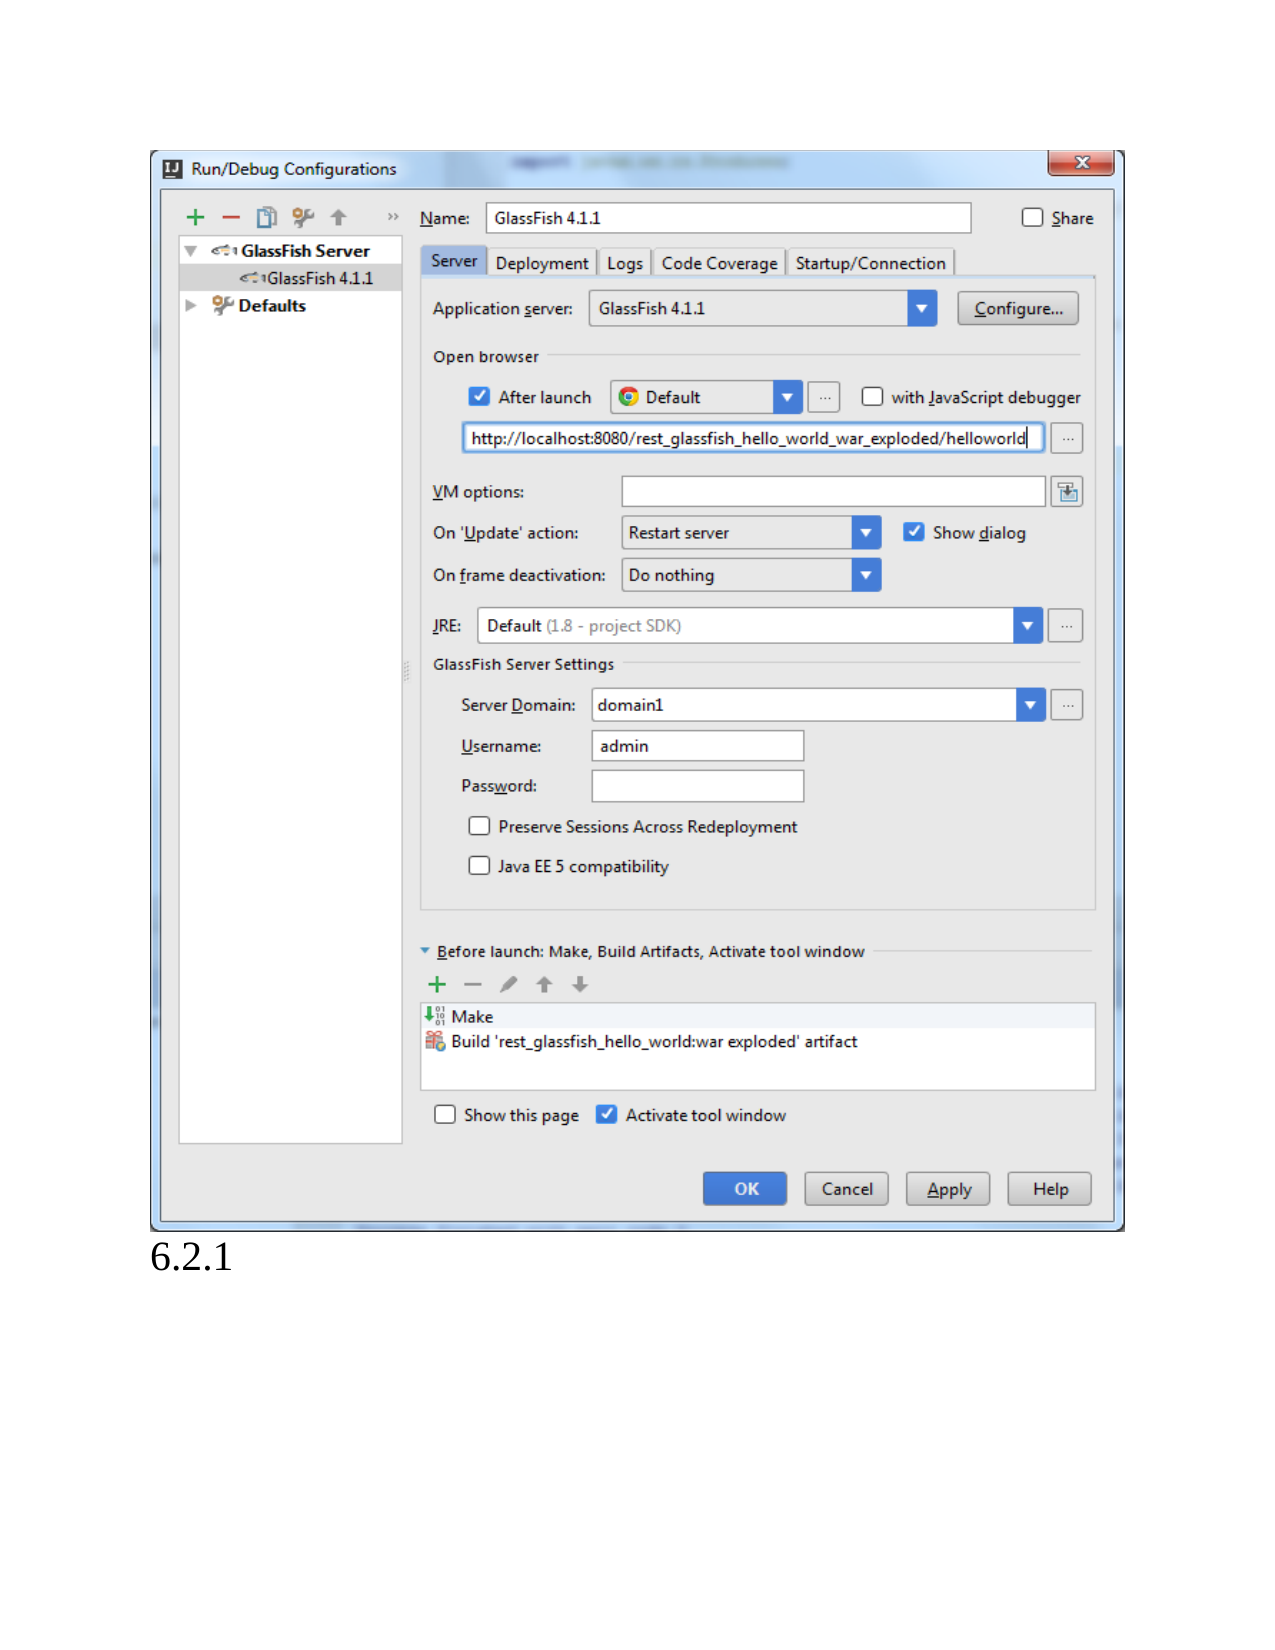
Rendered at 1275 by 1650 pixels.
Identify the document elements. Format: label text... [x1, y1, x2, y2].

list 6.2.1 [150, 1232, 1101, 1279]
picture [150, 150, 1125, 1232]
